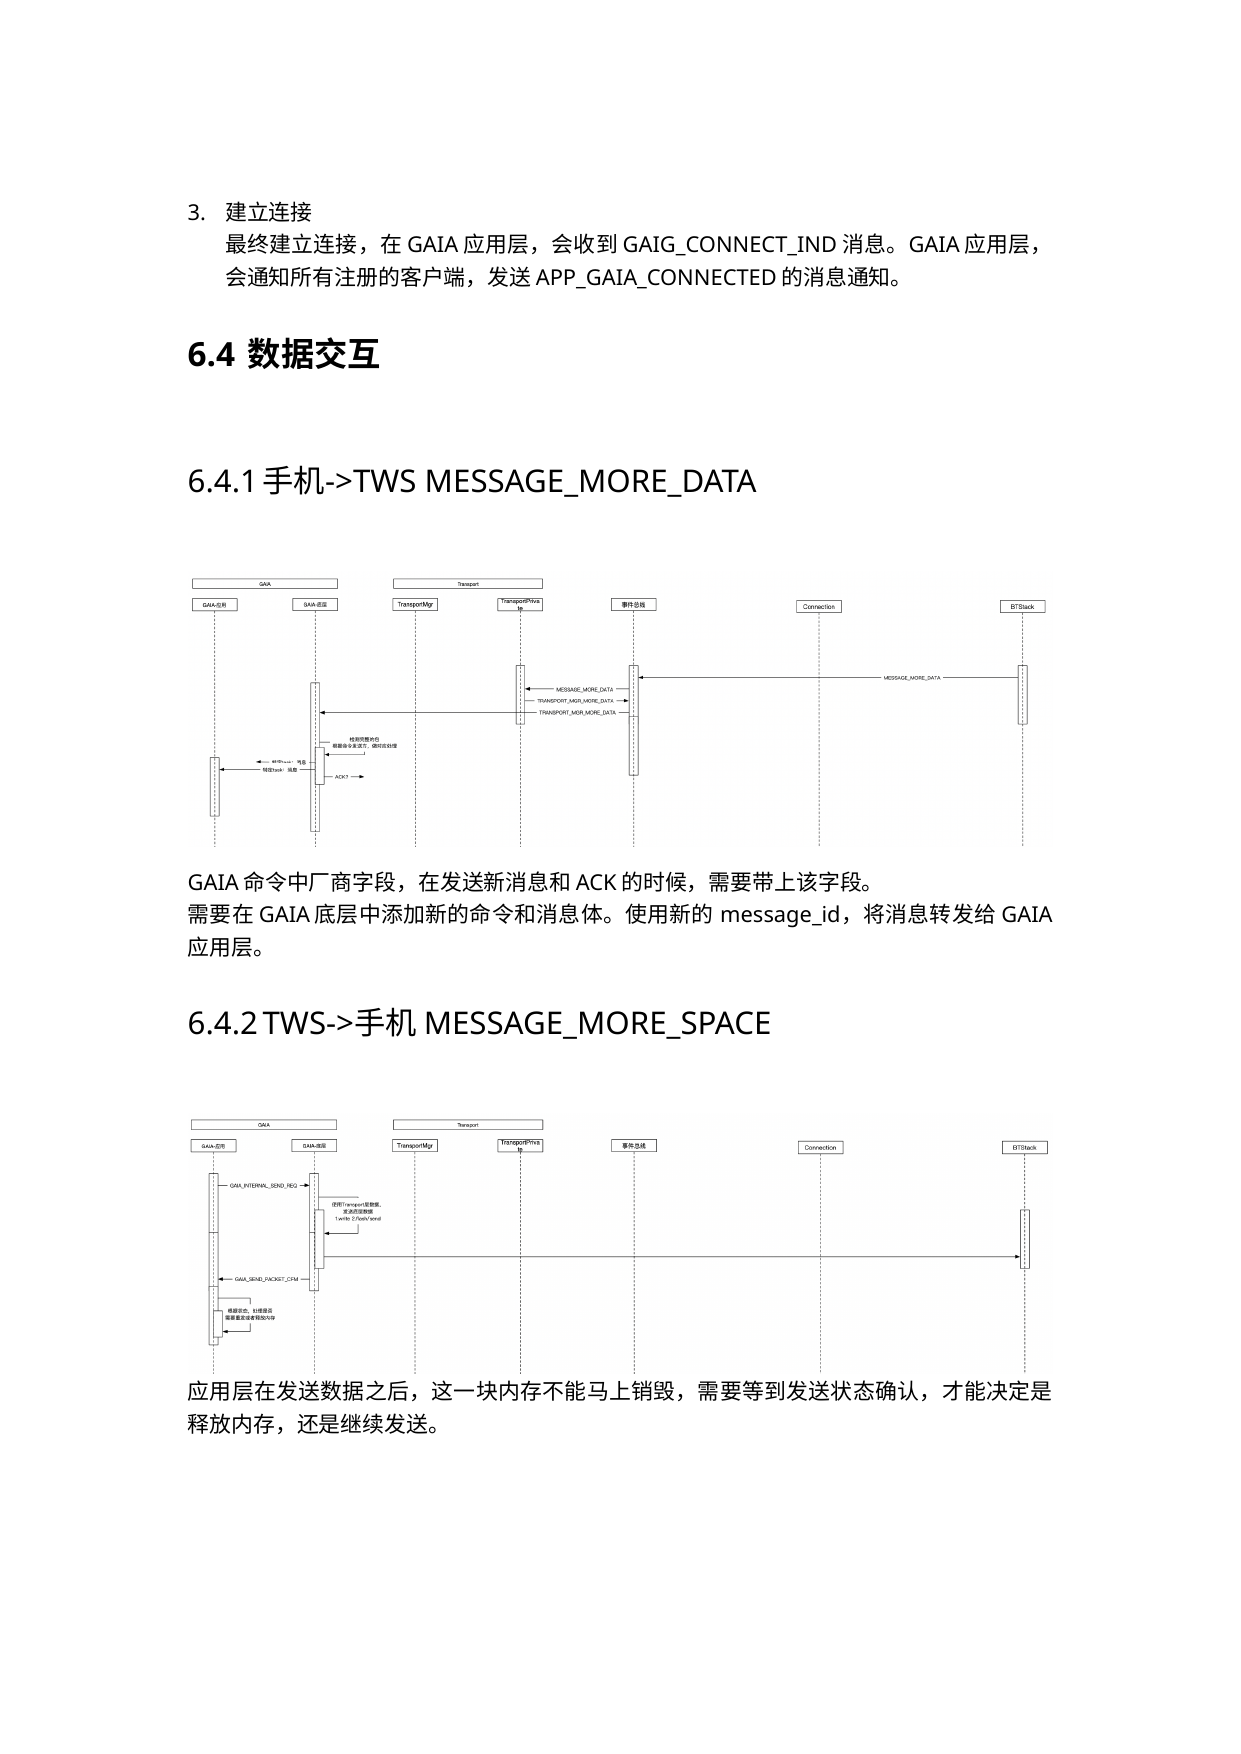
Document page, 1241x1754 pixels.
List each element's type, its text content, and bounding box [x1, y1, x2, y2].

subtitle TWS->手机 MESSAGE_MORE_SPACE [187, 989, 1053, 1054]
picture [187, 571, 1053, 847]
text 需要在GAIA底层中添加新的命令和消息体。使用新的message_id，将消息转发给GAIA应用层。 [187, 897, 1053, 962]
subtitle 手机->TWS MESSAGE_MORE_DATA [187, 446, 1053, 511]
picture [187, 1113, 1053, 1374]
subtitle 数据交互 [187, 319, 1053, 384]
text GAIA命令中厂商字段，在发送新消息和ACK的时候，需要带上该字段。 [187, 864, 1053, 897]
list 建立连接 [187, 194, 1053, 227]
list 最终建立连接，在GAIA应用层，会收到GAIG_CONNECT_IND消息。GAIA应用层，会通知所有注册的客户端，发送APP_GAIA_CONNECTED的消息通知。 [225, 227, 1053, 292]
text 应用层在发送数据之后，这一块内存不能马上销毁，需要等到发送状态确认，才能决定是释放内存，还是继续发送。 [187, 1374, 1053, 1439]
